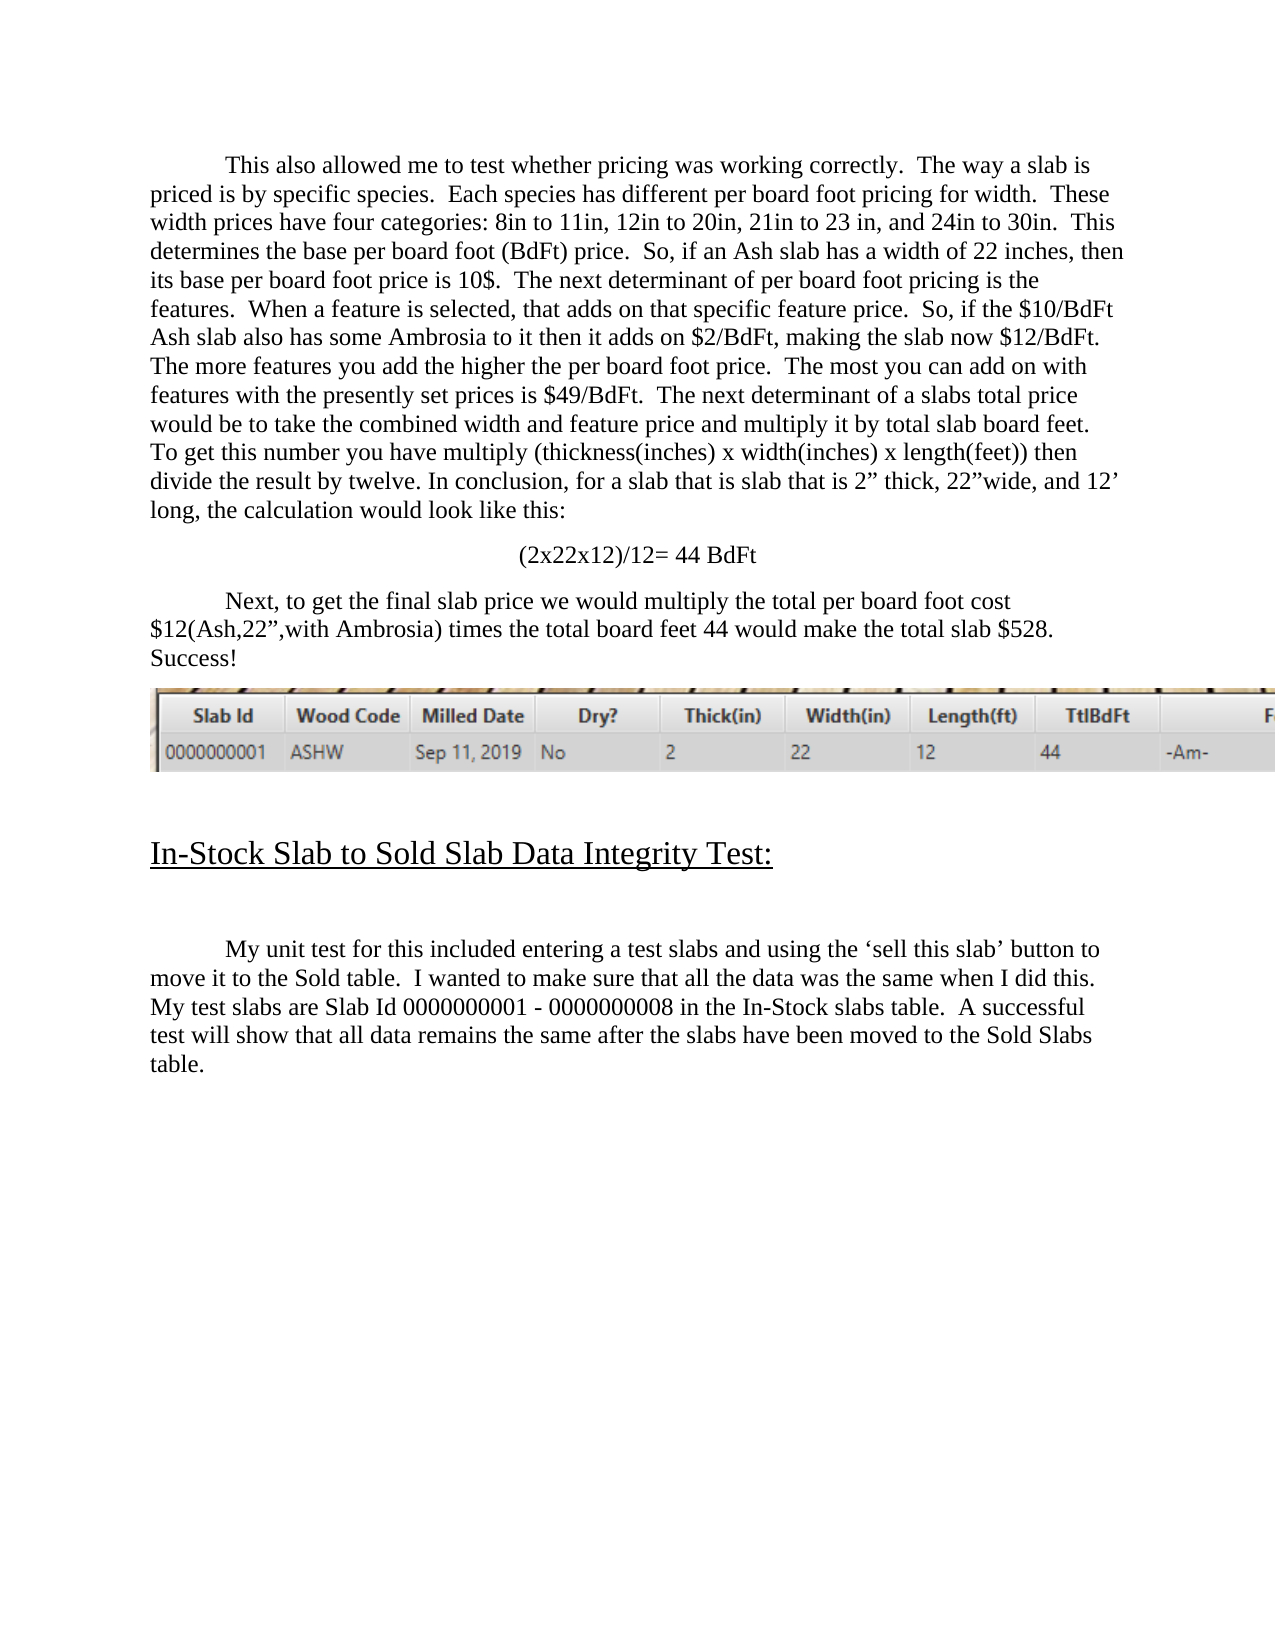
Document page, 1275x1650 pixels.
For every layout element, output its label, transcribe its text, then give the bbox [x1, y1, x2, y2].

picture [150, 688, 1275, 772]
text My unit test for this included entering a test slabs and using the ‘sell this slab’ button to move it to the Sold table. I wanted to make sure that all the data was the same when I did this. My test slabs are Slab Id 0000000001 - 0000000008 in the In-Stock slabs table. A successful test will show that all data remains the same after the slabs have been moved to the Sold Slabs table. [150, 934, 1125, 1078]
text Next, to get the final slab price we would multiply the total per board foot cost $12(Ash,22”,with Ambrosia) times the total board feet 44 would make the total slab $528. Success! [150, 586, 1125, 672]
text This also allowed me to test whether pricing was working correctly. The way a slab is priced is by specific species. Each species has different per board foot pricing for width. These width prices have four categories: 8in to 11in, 12in to 20in, 21in to 23 in, and 24in to 30in. This determines the base per board foot (BdFt) price. So, if an Ash slab has a width of 22 inches, then its base per board foot price is 10$. The next determinant of per board foot pricing is the features. When a feature is selected, that adds on that specific feature price. So, if the $10/BdFt Ash slab also has some Ambrosia to it then it adds on $2/BdFt, making the slab now $12/BdFt. The more features you add the higher the per board foot price. The most you can add on with features with the presently set prices is $49/BdFt. The next determinant of a slabs total price would be to take the combined width and feature price and multiply it by total slab board feet. To get this number you have multiply (thickness(inches) x width(inches) x length(feet)) then divide the result by twelve. In conclusion, for a slab that is slab that is 2” thick, 22”wide, and 12’ long, the calculation would look like this: [150, 150, 1125, 524]
text In-Stock Slab to Sold Slab Data Integrity Test: [150, 834, 1125, 872]
text (2x22x12)/12= 44 BdFt [150, 540, 1125, 569]
